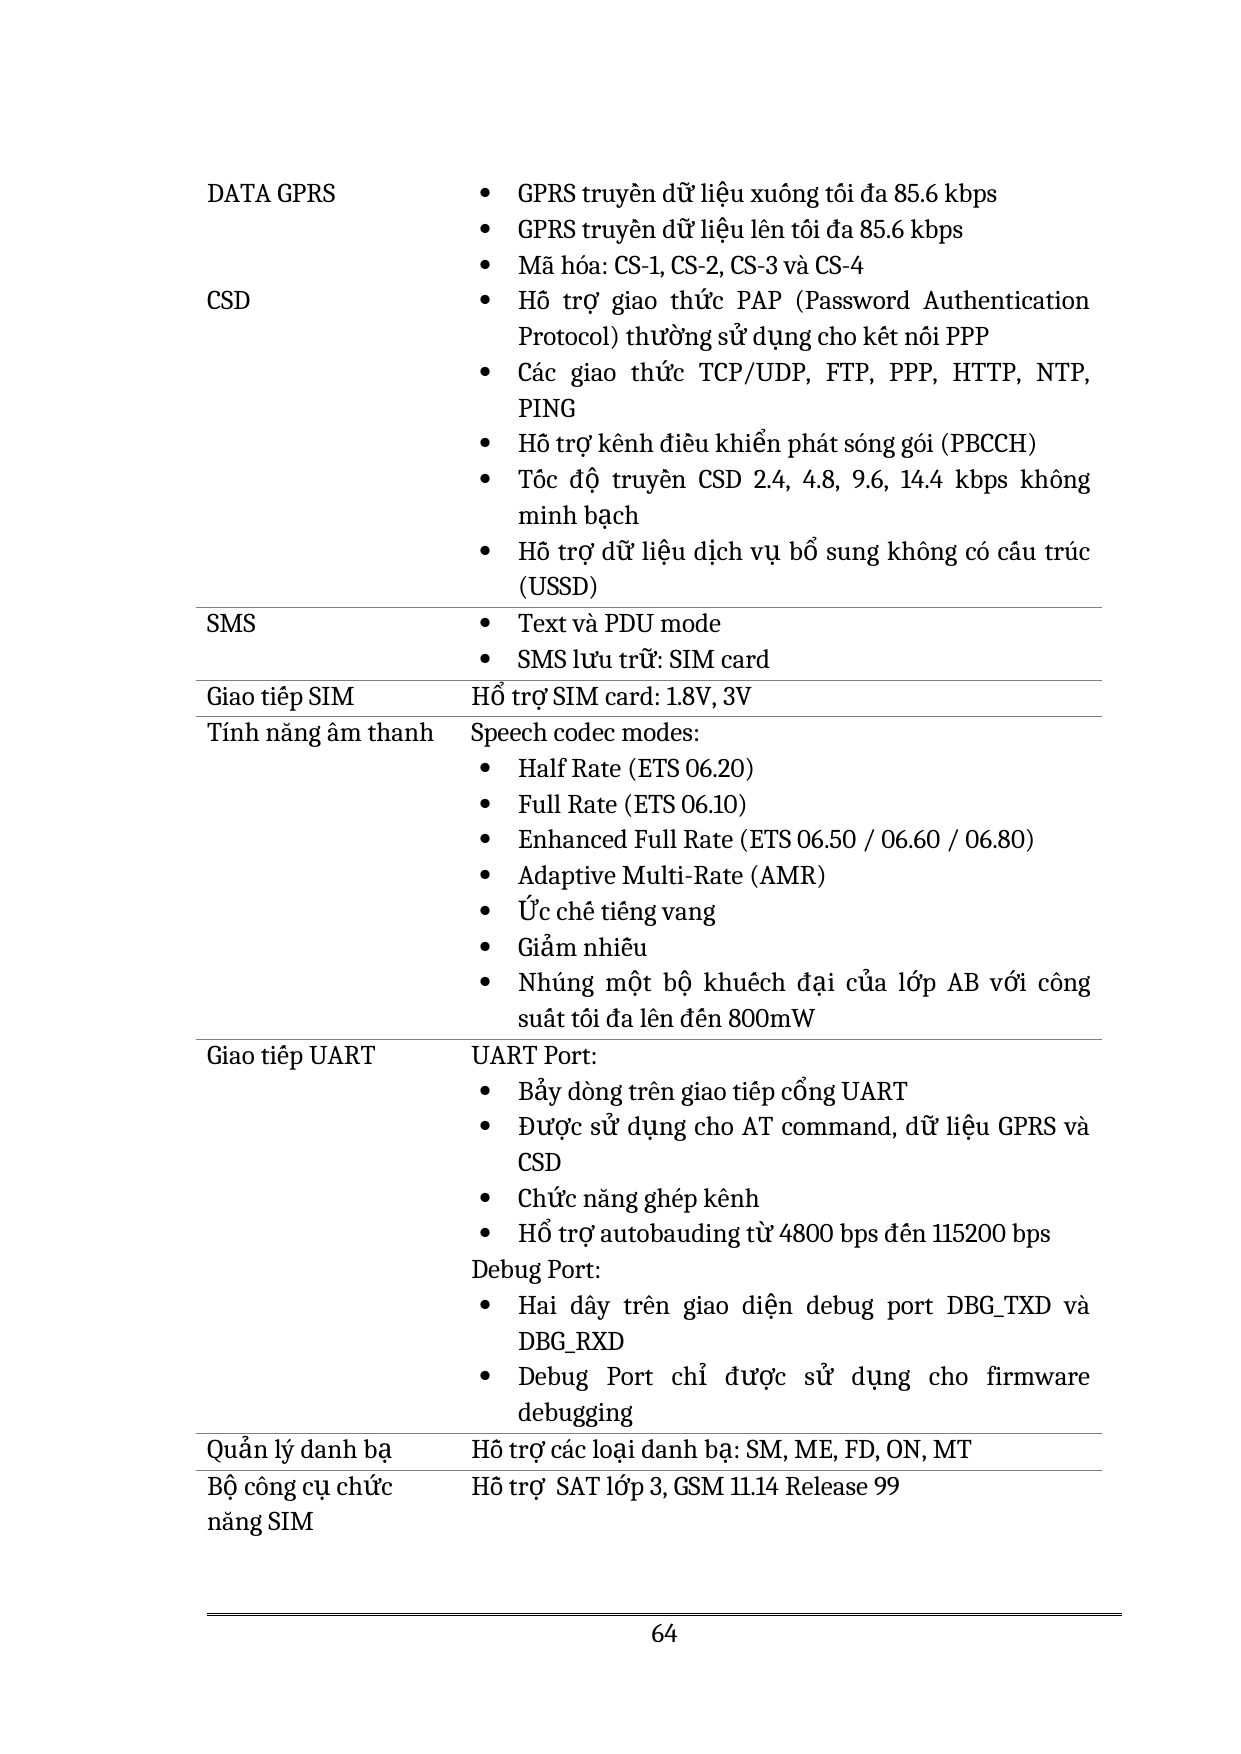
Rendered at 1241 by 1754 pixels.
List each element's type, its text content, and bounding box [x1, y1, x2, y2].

table_cell DATA GPRS CSD [196, 177, 461, 607]
table_cell Tính năng âm thanh [196, 717, 461, 1039]
table_cell UART Port: Bảy dòng trên giao tiếp cổng UART Được sử dụng cho AT command, dữ liệu GPRS và CSD Chức năng ghép kênh Hổ trợ autobauding từ 4800 bps đến 115200 bps Debug Port: Hai dây trên giao diện debug port DBG_TXD và DBG_RXD Debug Port chỉ được sử dụng cho firmware debugging [461, 1040, 1102, 1433]
table_cell Bộ công cụ chức năng SIM [196, 1471, 461, 1542]
table_cell Text và PDU mode SMS lưu trữ: SIM card [461, 608, 1102, 679]
table_cell Hổ trợ SIM card: 1.8V, 3V [461, 681, 1102, 716]
table_cell Speech codec modes: Half Rate (ETS 06.20) Full Rate (ETS 06.10) Enhanced Full Rate (ETS 06.50 / 06.60 / 06.80) Adaptive Multi-Rate (AMR) Ức chế tiếng vang Giảm nhiễu Nhúng một bộ khuếch đại của lớp AB với công suất tối đa lên đến 800mW [461, 717, 1102, 1039]
table_cell Giao tiếp UART [196, 1040, 461, 1433]
table_cell SMS [196, 608, 461, 679]
table_cell GPRS truyền dữ liệu xuống tối đa 85.6 kbps GPRS truyền dữ liệu lên tối đa 85.6 kbps Mã hóa: CS-1, CS-2, CS-3 và CS-4 Hỗ trợ giao thức PAP (Password Authentication Protocol) thường sử dụng cho kết nối PPP Các giao thức TCP/UDP, FTP, PPP, HTTP, NTP, PING Hỗ trợ kênh điều khiển phát sóng gói (PBCCH) Tốc độ truyền CSD 2.4, 4.8, 9.6, 14.4 kbps không minh bạch Hỗ trợ dữ liệu dịch vụ bổ sung không có cấu trúc (USSD) [461, 177, 1102, 607]
table_cell Quản lý danh bạ [196, 1434, 461, 1470]
table_cell Hỗ trợ SAT lớp 3, GSM 11.14 Release 99 [461, 1471, 1102, 1542]
table_cell Hỗ trợ các loại danh bạ: SM, ME, FD, ON, MT [461, 1434, 1102, 1470]
table_cell Giao tiếp SIM [196, 681, 461, 716]
